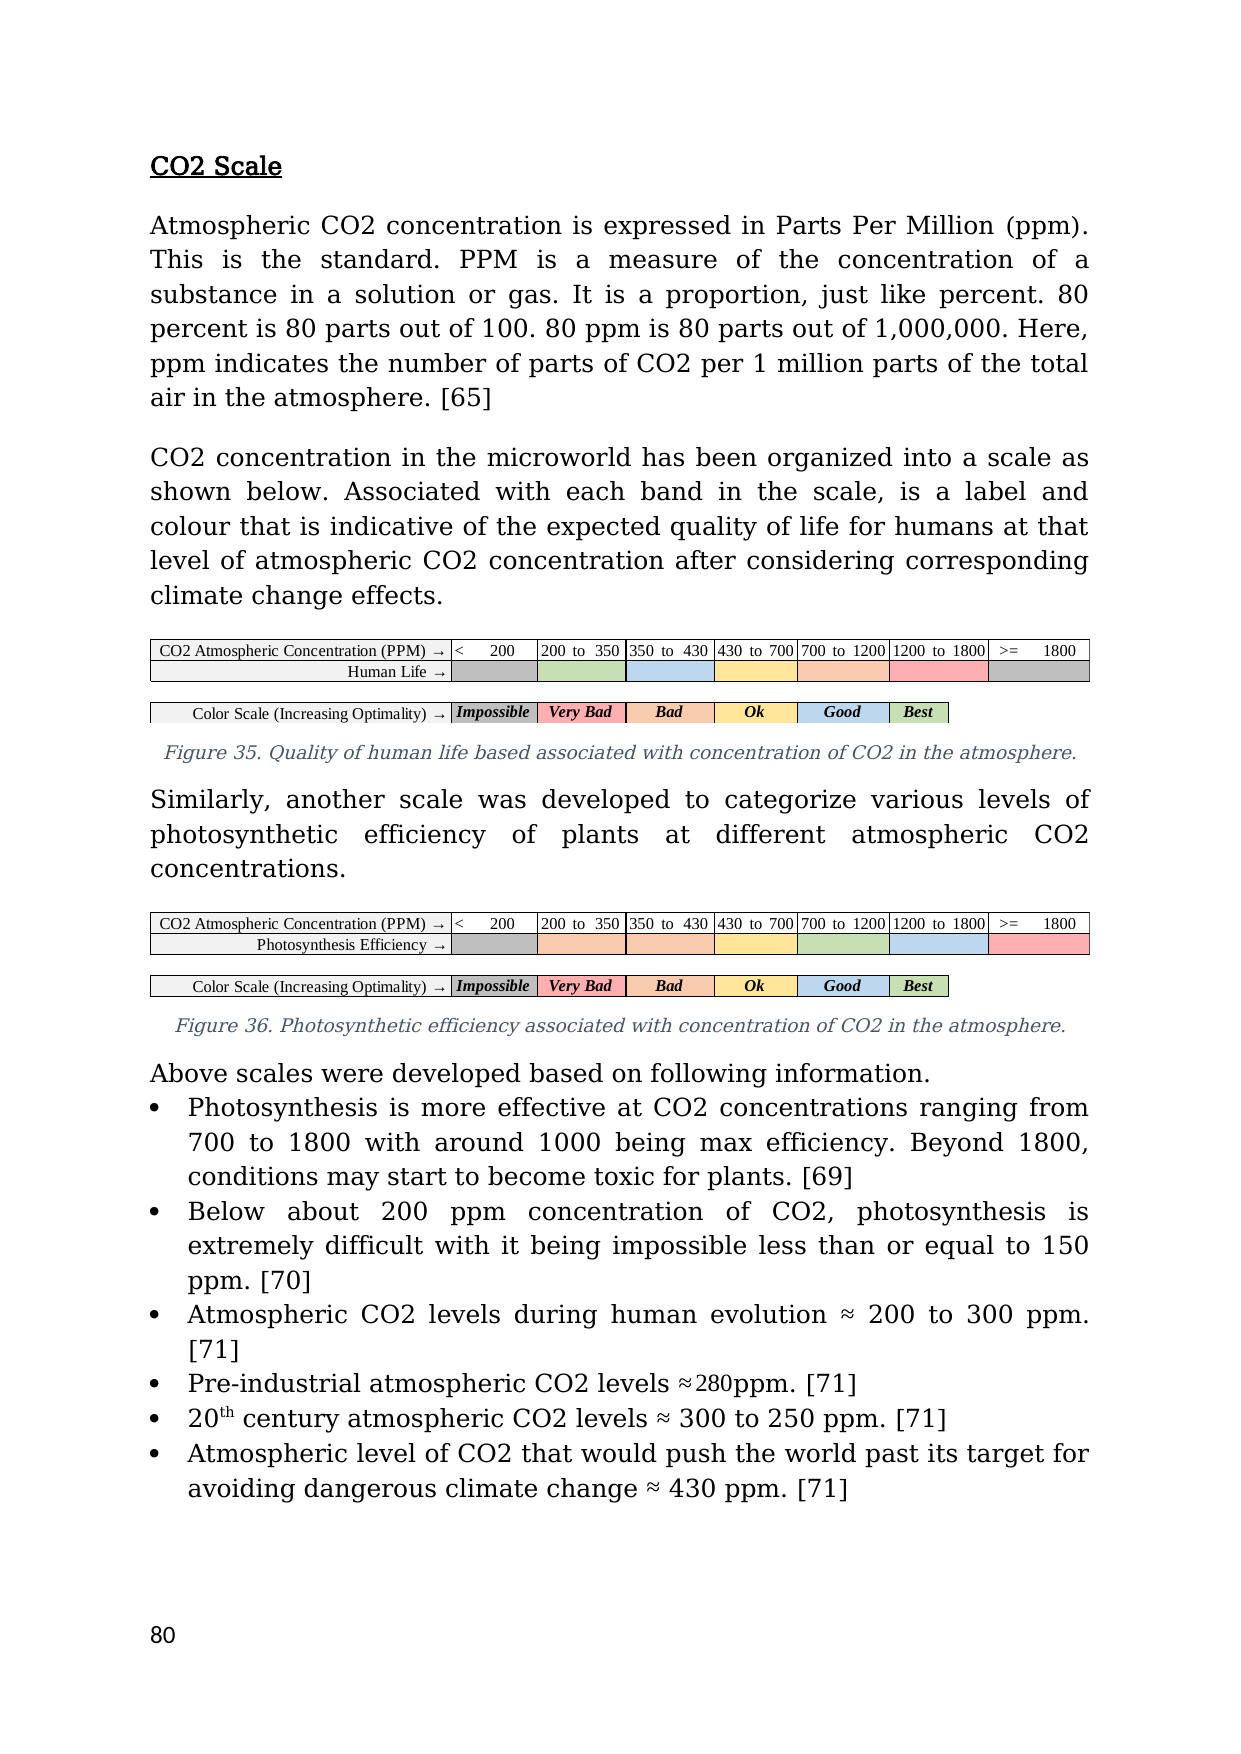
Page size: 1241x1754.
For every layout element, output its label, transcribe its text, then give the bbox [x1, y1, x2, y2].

list 20th century atmospheric CO2 levels 300 to 250 ppm. [71] [150, 1403, 1090, 1433]
list Atmospheric CO2 levels during human evolution 200 to 300 ppm. [71] [150, 1299, 1090, 1364]
text Similarly, another scale was developed to categorize various levels of photosynthetic efficiency of plants at different atmospheric CO2 concentrations. [150, 784, 1090, 883]
list Photosynthesis is more effective at CO2 concentrations ranging from 700 to 1800 with around 1000 being max efficiency. Beyond 1800, conditions may start to become toxic for plants. [69] [150, 1092, 1090, 1191]
list Pre-industrial atmospheric CO2 levels ppm. [71] [150, 1368, 1090, 1398]
text Above scales were developed based on following information. [150, 1057, 1090, 1087]
text Atmospheric CO2 concentration is expressed in Parts Per Million (ppm). This is the standard. PPM is a measure of the concentration of a substance in a solution or gas. It is a proportion, just like percent. 80 percent is 80 parts out of 100. 80 ppm is 80 parts out of 1,000,000. Here, ppm indicates the number of parts of CO2 per 1 million parts of the total air in the atmosphere. [65] [150, 209, 1090, 412]
list Below about 200 ppm concentration of CO2, photosynthesis is extremely difficult with it being impossible less than or equal to 150 ppm. [70] [150, 1195, 1090, 1294]
subtitle CO2 Scale [150, 150, 1090, 180]
text CO2 concentration in the microworld has been organized into a scale as shown below. Associated with each band in the scale, is a label and colour that is indicative of the expected quality of life for humans at that level of atmospheric CO2 concentration after considering corresponding climate change effects. [150, 441, 1090, 609]
text Figure 36. Photosynthetic efficiency associated with concentration of CO2 in the atmosphere. [150, 1014, 1090, 1036]
list Atmospheric level of CO2 that would push the world past its target for avoiding dangerous climate change 430 ppm. [71] [150, 1437, 1090, 1502]
text Figure 35. Quality of human life based associated with concentration of CO2 in the atmosphere. [150, 740, 1090, 763]
